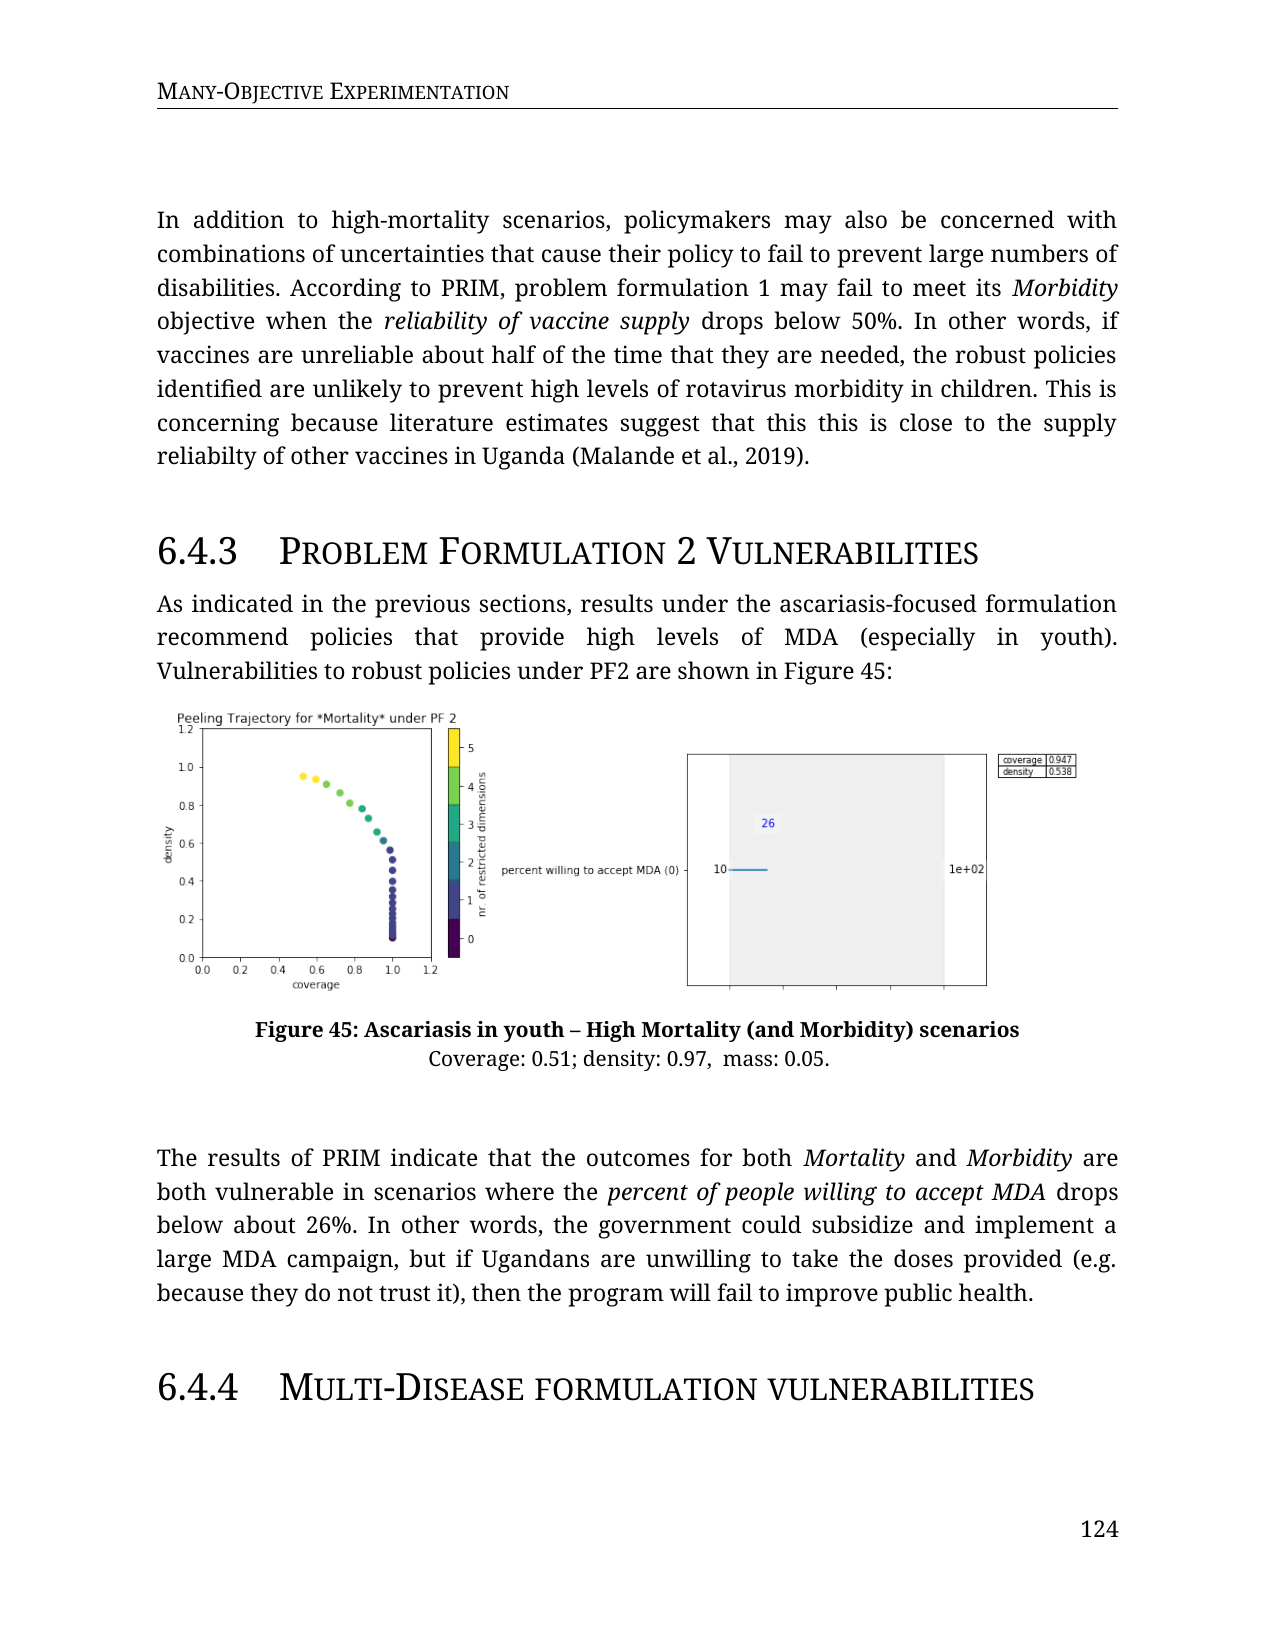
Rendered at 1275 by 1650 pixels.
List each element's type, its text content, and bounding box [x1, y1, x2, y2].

text In addition to high-mortality scenarios, policymakers may also be concerned with combinations of uncertainties that cause their policy to fail to prevent large numbers of disabilities. According to PRIM, problem formulation 1 may fail to meet its Morbidity objective when the reliability of vaccine supply drops below 50%. In other words, if vaccines are unreliable about half of the time that they are needed, the robust policies identified are unlikely to prevent high levels of rotavirus morbidity in children. This is concerning because literature estimates suggest that this this is close to the supply reliabilty of other vaccines in Uganda (Malande et al., 2019). [157, 204, 1118, 471]
text Coverage: 0.51; density: 0.97, mass: 0.05. [216, 1044, 1042, 1072]
picture [156, 705, 1083, 997]
text The results of PRIM indicate that the outcomes for both Mortality and Morbidity are both vulnerable in scenarios where the percent of people willing to accept MDA drops below about 26%. In other words, the government could subsidize and implement a large MDA campaign, but if Ugandans are unwilling to take the doses provided (e.g. because they do not trust it), then the program will fail to improve public health. [157, 1142, 1118, 1308]
subtitle Multi-Disease formulation vulnerabilities [157, 1360, 1118, 1411]
subtitle Problem Formulation 2 Vulnerabilities [157, 524, 1118, 575]
text As indicated in the previous sections, results under the ascariasis-focused formulation recommend policies that provide high levels of MDA (especially in youth). Vulnerabilities to robust policies under PF2 are shown in Figure 45: [157, 587, 1118, 686]
